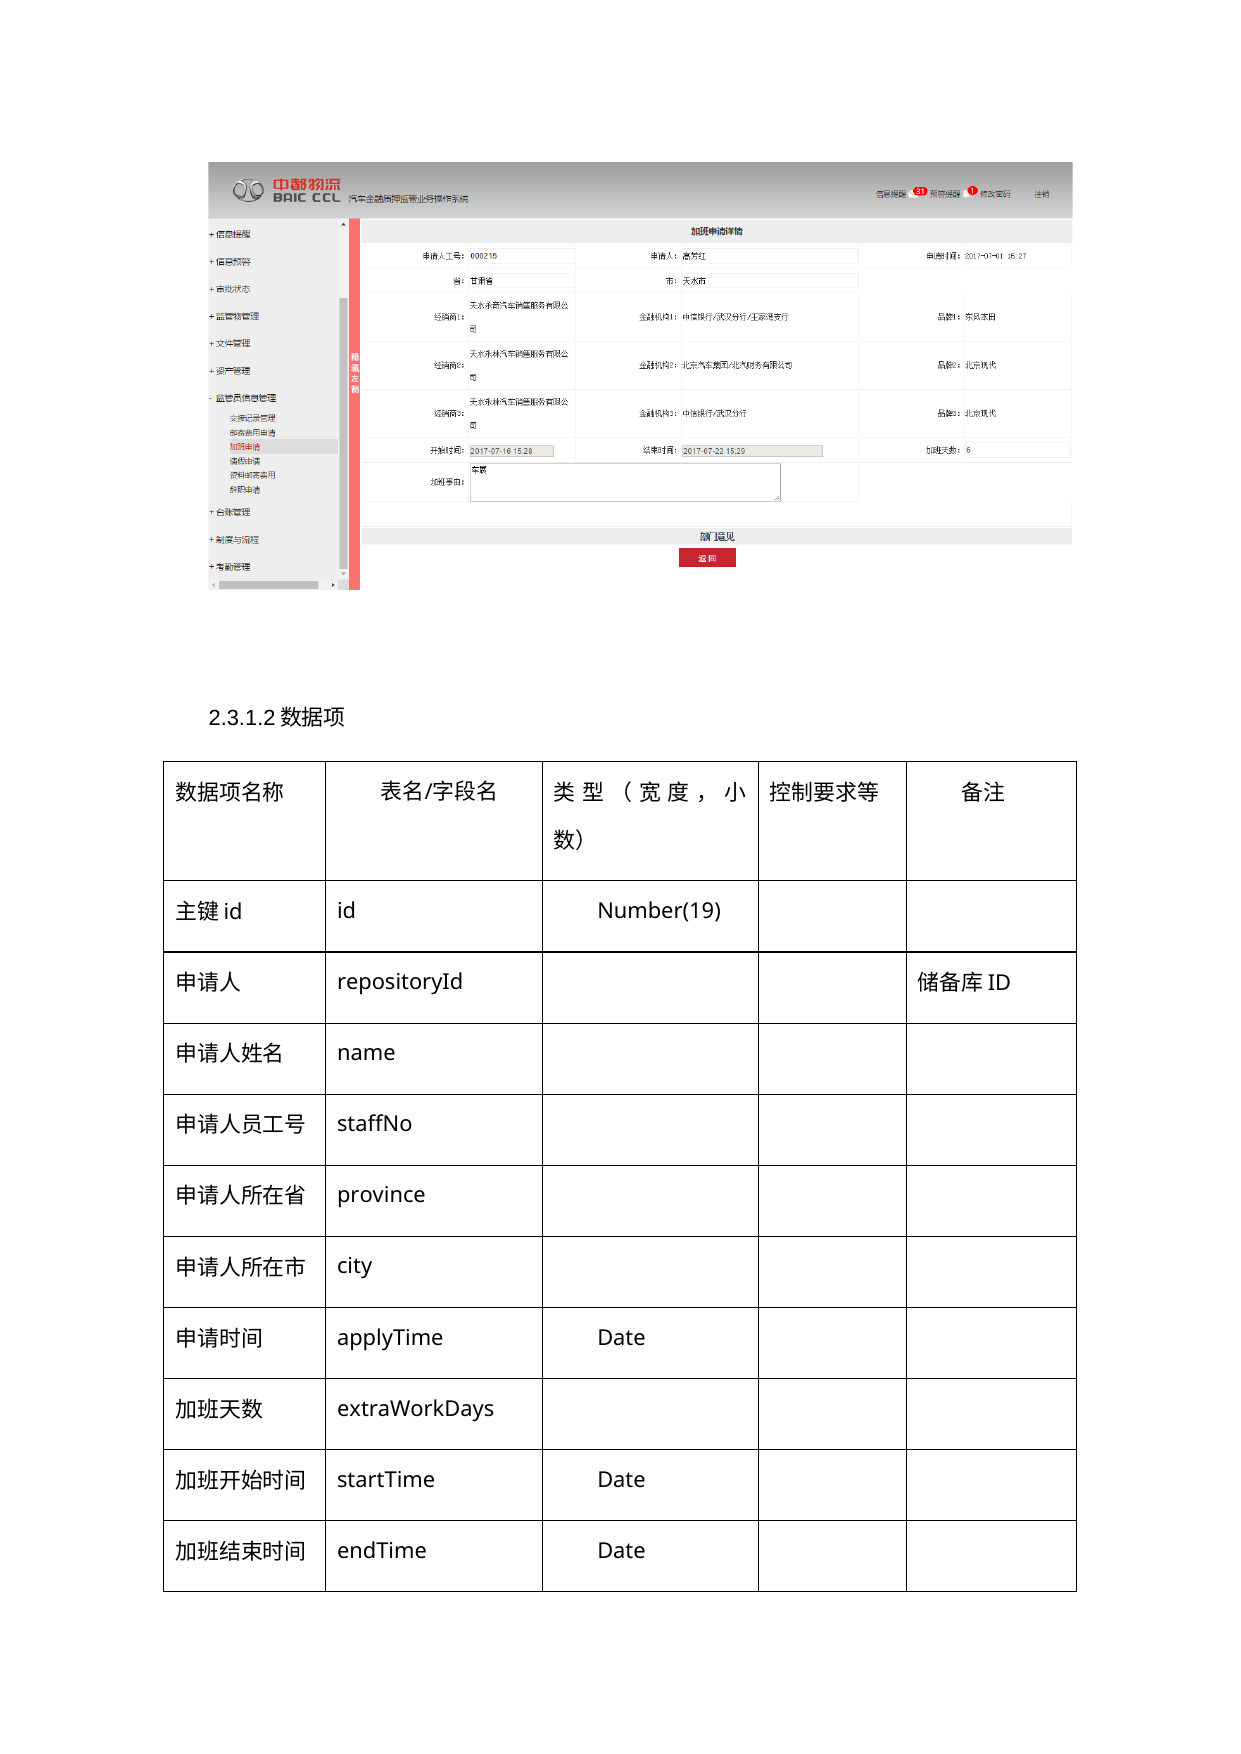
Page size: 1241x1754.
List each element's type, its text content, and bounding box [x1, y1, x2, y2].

table_cell [759, 1308, 906, 1378]
table_cell 申请人所在省 [164, 1166, 325, 1236]
table_header 表名/字段名 [326, 762, 542, 880]
table_cell [759, 953, 906, 1022]
table_cell Date [543, 1308, 758, 1378]
table_header 数据项名称 [164, 762, 325, 880]
text 2.3.1.2数据项 [187, 700, 1053, 732]
table_cell [543, 1095, 758, 1164]
table_cell [543, 1237, 758, 1307]
table_cell 主键id [164, 881, 325, 951]
table_cell [759, 1024, 906, 1093]
table_cell [907, 1379, 1076, 1449]
table_cell repositoryId [326, 953, 542, 1022]
table_cell [907, 881, 1076, 951]
table_cell 加班结束时间 [164, 1521, 325, 1591]
table_cell city [326, 1237, 542, 1307]
table_cell [543, 1166, 758, 1236]
table_cell [907, 1024, 1076, 1093]
table_cell [543, 953, 758, 1022]
table_cell [759, 1521, 906, 1591]
table_cell [543, 1024, 758, 1093]
table_cell Number(19) [543, 881, 758, 951]
table_cell [543, 1379, 758, 1449]
table_cell province [326, 1166, 542, 1236]
table_cell extraWorkDays [326, 1379, 542, 1449]
table_cell [907, 1521, 1076, 1591]
table_cell 申请人所在市 [164, 1237, 325, 1307]
table_header 备注 [907, 762, 1076, 880]
table_cell Date [543, 1450, 758, 1520]
table_cell [907, 1308, 1076, 1378]
table_cell endTime [326, 1521, 542, 1591]
table_cell name [326, 1024, 542, 1093]
table_cell startTime [326, 1450, 542, 1520]
table_header 控制要求等 [759, 762, 906, 880]
table_cell 储备库ID [907, 953, 1076, 1022]
table_cell Date [543, 1521, 758, 1591]
table_cell [759, 1237, 906, 1307]
table_cell [759, 1166, 906, 1236]
picture [208, 162, 1073, 590]
table_cell 申请时间 [164, 1308, 325, 1378]
table_cell applyTime [326, 1308, 542, 1378]
table_cell 加班天数 [164, 1379, 325, 1449]
table_cell [907, 1237, 1076, 1307]
table_cell staffNo [326, 1095, 542, 1164]
table_cell [759, 1450, 906, 1520]
table_cell 申请人姓名 [164, 1024, 325, 1093]
table_cell [907, 1095, 1076, 1164]
table_cell 加班开始时间 [164, 1450, 325, 1520]
table_cell 申请人员工号 [164, 1095, 325, 1164]
table_cell [907, 1450, 1076, 1520]
table_cell 申请人 [164, 953, 325, 1022]
table_cell id [326, 881, 542, 951]
table_header 类型（宽度，小数） [543, 762, 758, 880]
table_cell [759, 881, 906, 951]
table_cell [759, 1095, 906, 1164]
table_cell [907, 1166, 1076, 1236]
table_cell [759, 1379, 906, 1449]
